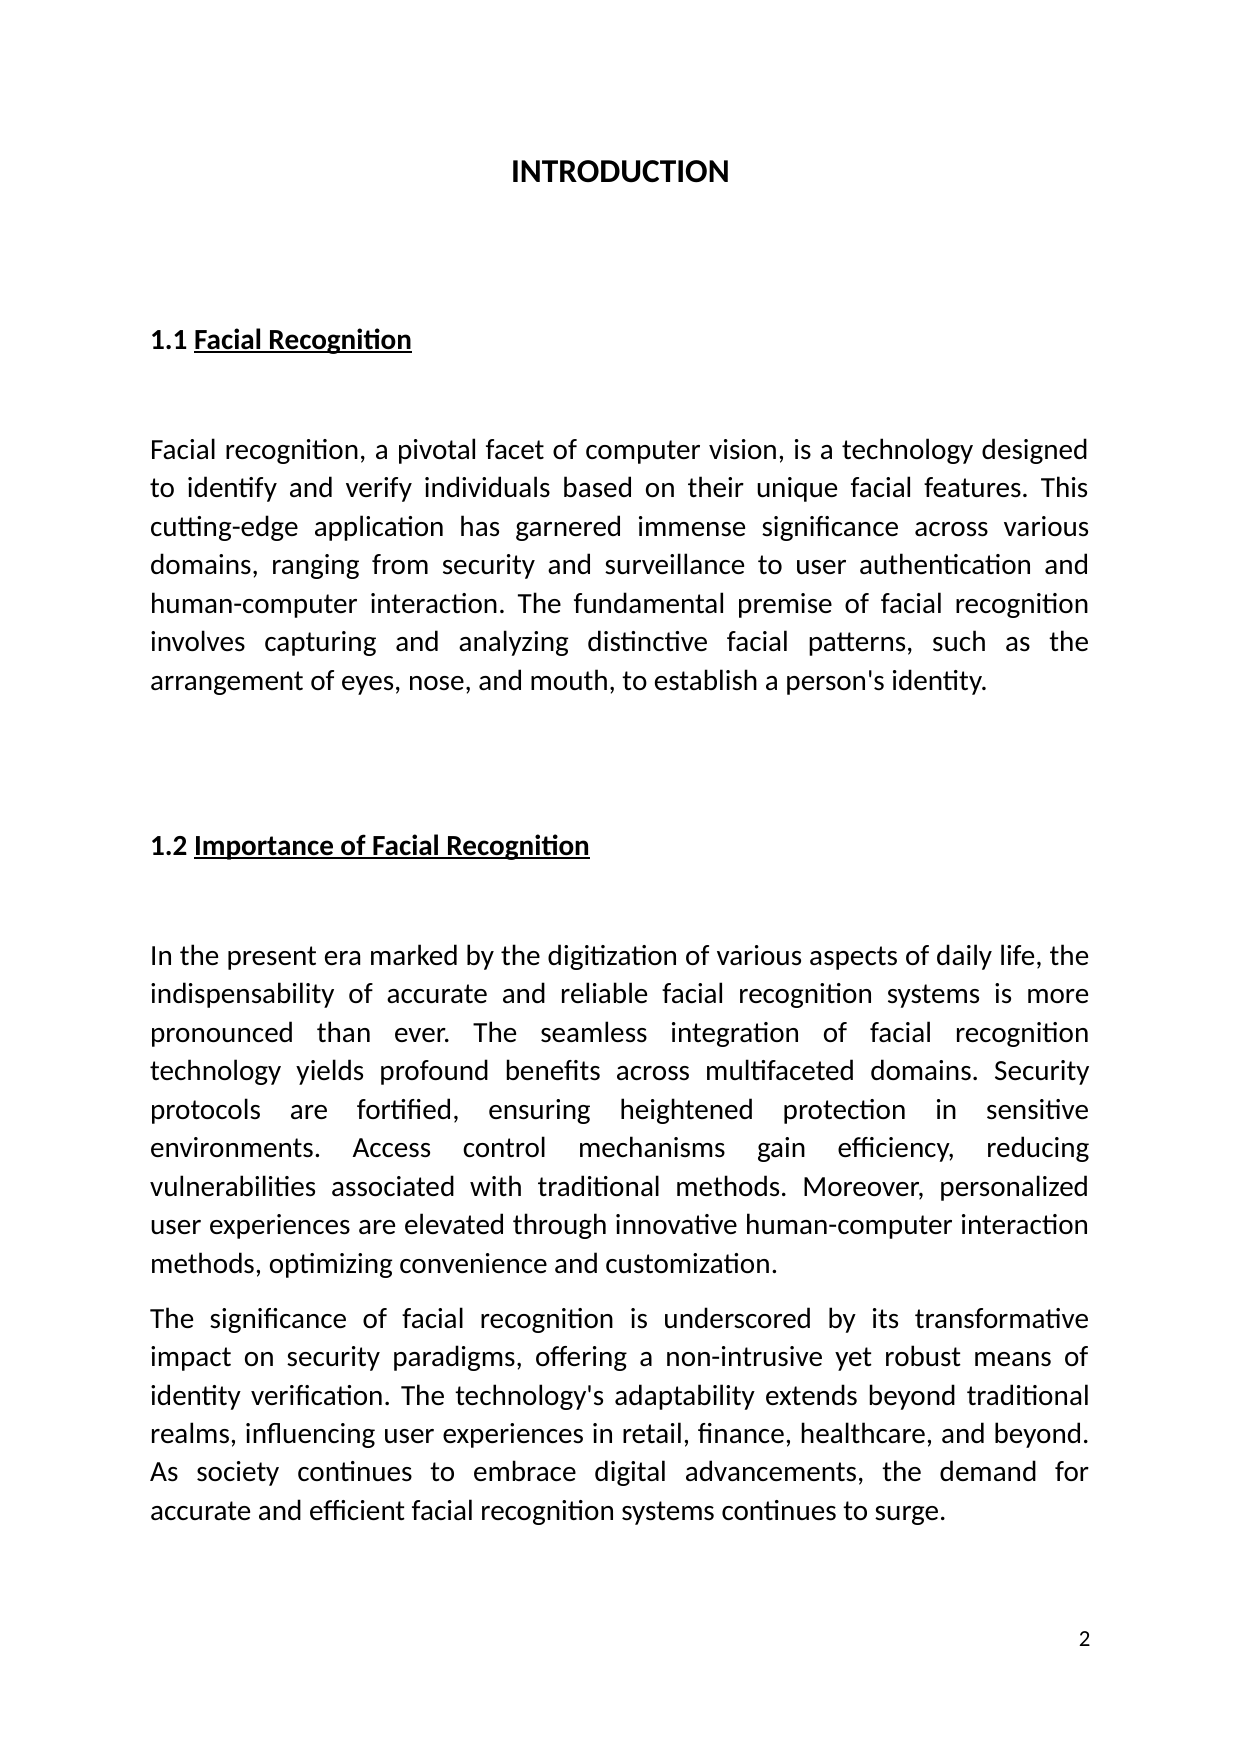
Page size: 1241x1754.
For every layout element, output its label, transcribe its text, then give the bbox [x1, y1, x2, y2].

text In the present era marked by the digitization of various aspects of daily life, the indispensability of accurate and reliable facial recognition systems is more pronounced than ever. The seamless integration of facial recognition technology yields profound benefits across multifaceted domains. Security protocols are fortified, ensuring heightened protection in sensitive environments. Access control mechanisms gain efficiency, reducing vulnerabilities associated with traditional methods. Moreover, personalized user experiences are elevated through innovative human-computer interaction methods, optimizing convenience and customization. [150, 937, 1090, 1280]
text INTRODUCTION [150, 150, 1090, 191]
text The significance of facial recognition is underscored by its transformative impact on security paradigms, offering a non-intrusive yet robust means of identity verification. The technology's adaptability extends beyond traditional realms, influencing user experiences in retail, finance, healthcare, and beyond. As society continues to embrace digital advancements, the demand for accurate and efficient facial recognition systems continues to surge. [150, 1300, 1090, 1528]
text Facial recognition, a pivotal facet of computer vision, is a technology designed to identify and verify individuals based on their unique facial features. This cutting-edge application has garnered immense significance across various domains, ranging from security and surveillance to user authentication and human-computer interaction. The fundamental premise of facial recognition involves capturing and analyzing distinctive facial patterns, such as the arrangement of eyes, nose, and mouth, to establish a person's identity. [150, 431, 1090, 697]
text 1.1 Facial Recognition [150, 321, 1090, 356]
text 1.2 Importance of Facial Recognition [150, 827, 1090, 863]
